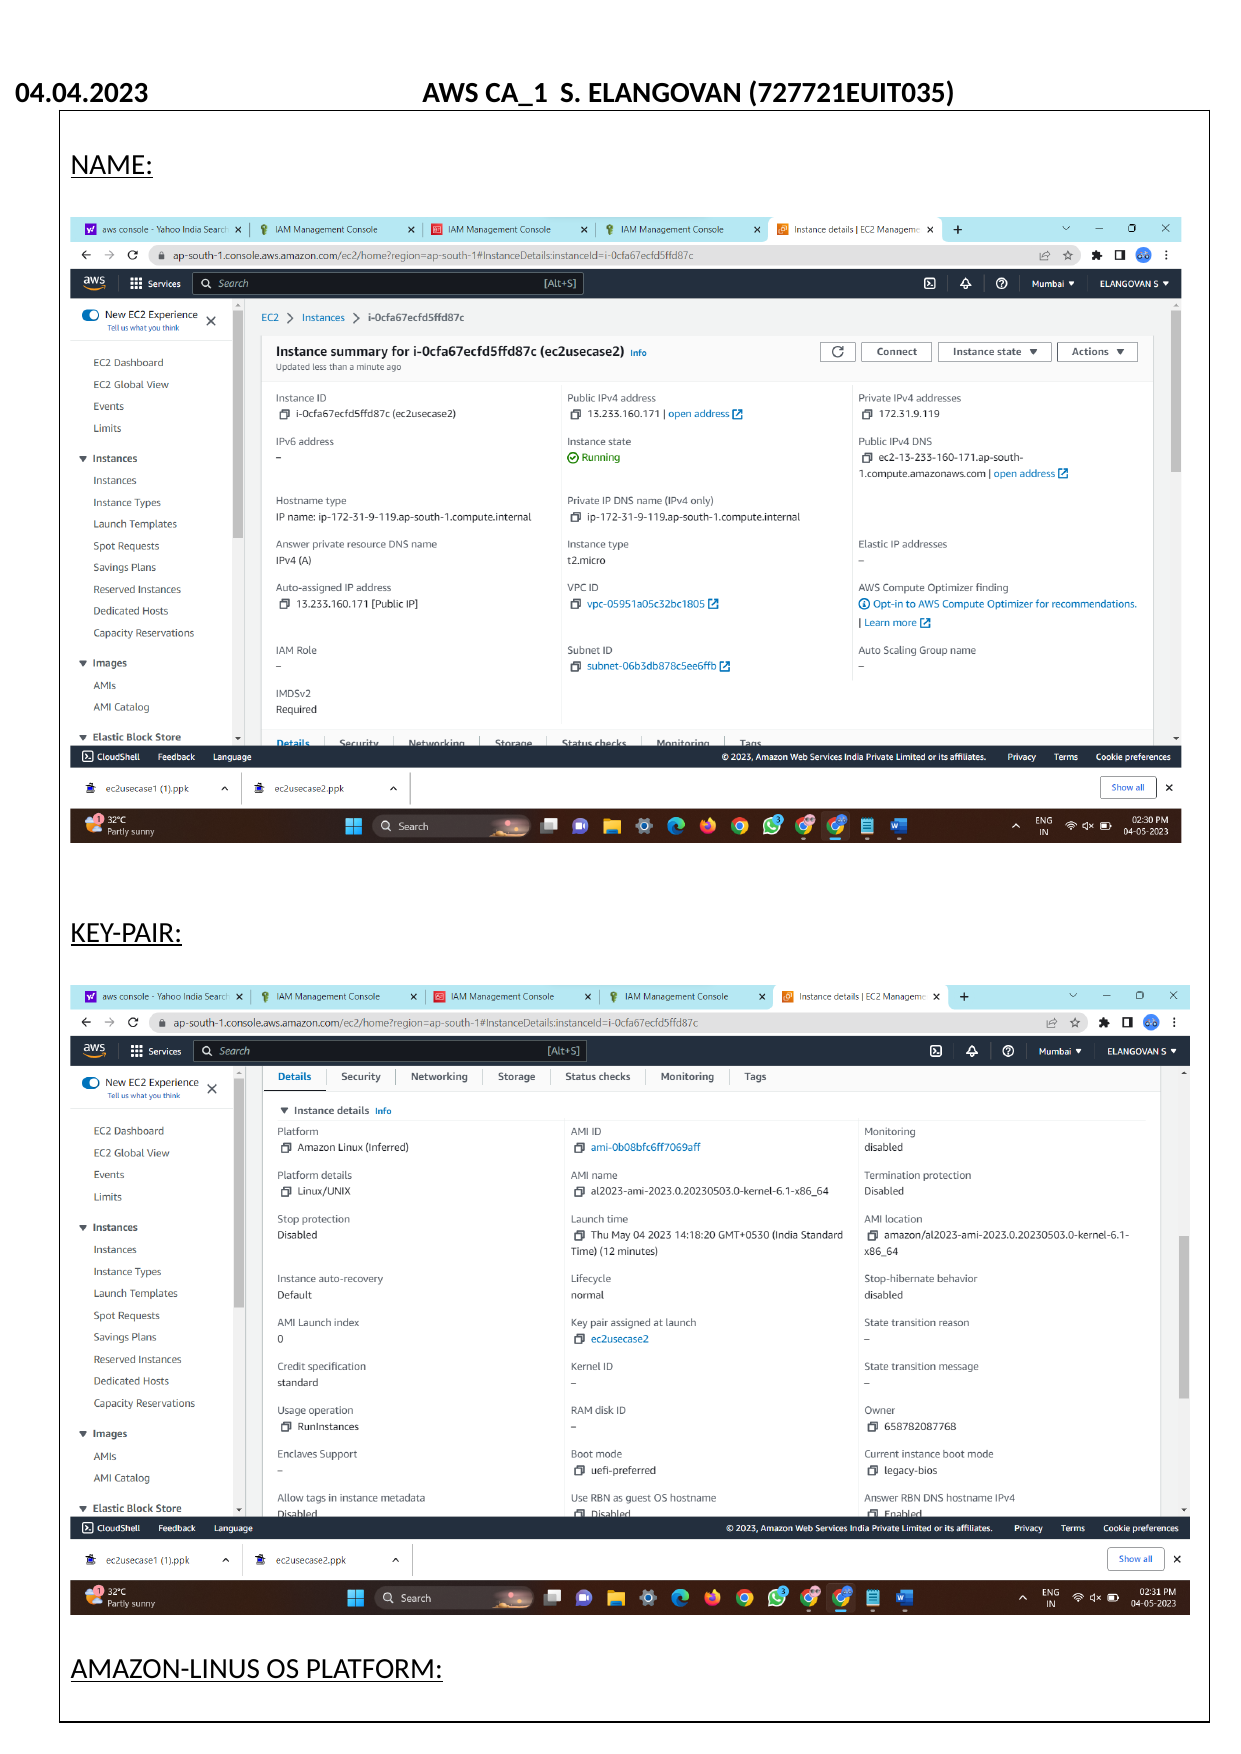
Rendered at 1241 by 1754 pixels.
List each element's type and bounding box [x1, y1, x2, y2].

picture [70, 985, 1190, 1615]
table_header [60, 111, 1209, 1721]
picture [70, 217, 1182, 843]
